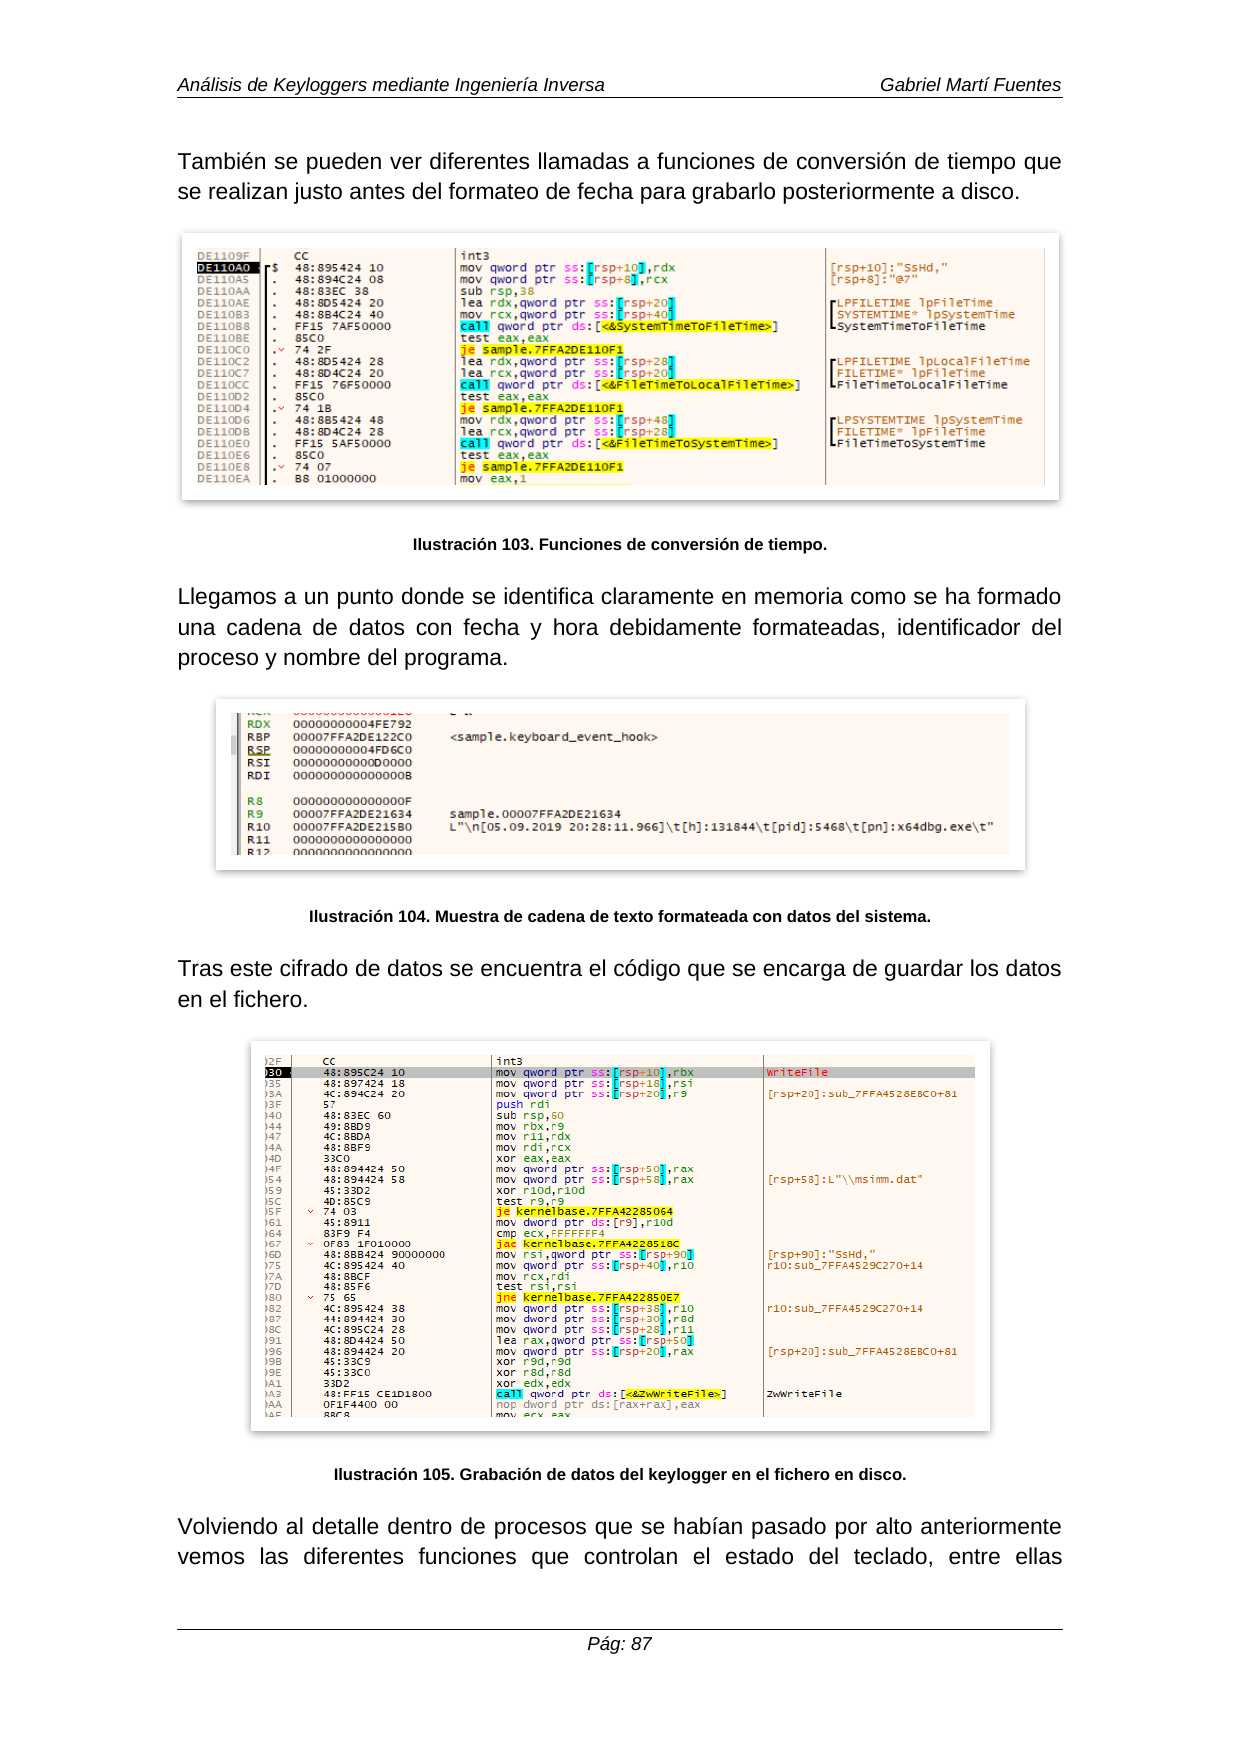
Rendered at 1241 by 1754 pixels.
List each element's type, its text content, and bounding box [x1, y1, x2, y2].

text Llegamos a un punto donde se identifica claramente en memoria como se ha formado una cadena de datos con fecha y hora debidamente formateadas, identificador del proceso y nombre del programa. [177, 583, 1063, 670]
picture [231, 713, 1010, 855]
picture [197, 248, 1045, 485]
text También se pueden ver diferentes llamadas a funciones de conversión de tiempo que se realizan justo antes del formateo de fecha para grabarlo posteriormente a disco. [177, 148, 1063, 204]
text Tras este cifrado de datos se encuentra el código que se encarga de guardar los datos en el fichero. [177, 955, 1063, 1012]
text Ilustración 104. Muestra de cadena de texto formateada con datos del sistema. [177, 907, 1063, 926]
text Ilustración 105. Grabación de datos del keylogger en el fichero en disco. [177, 1464, 1063, 1484]
picture [265, 1055, 975, 1417]
text Ilustración 103. Funciones de conversión de tiempo. [177, 535, 1063, 554]
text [177, 1513, 1063, 1569]
